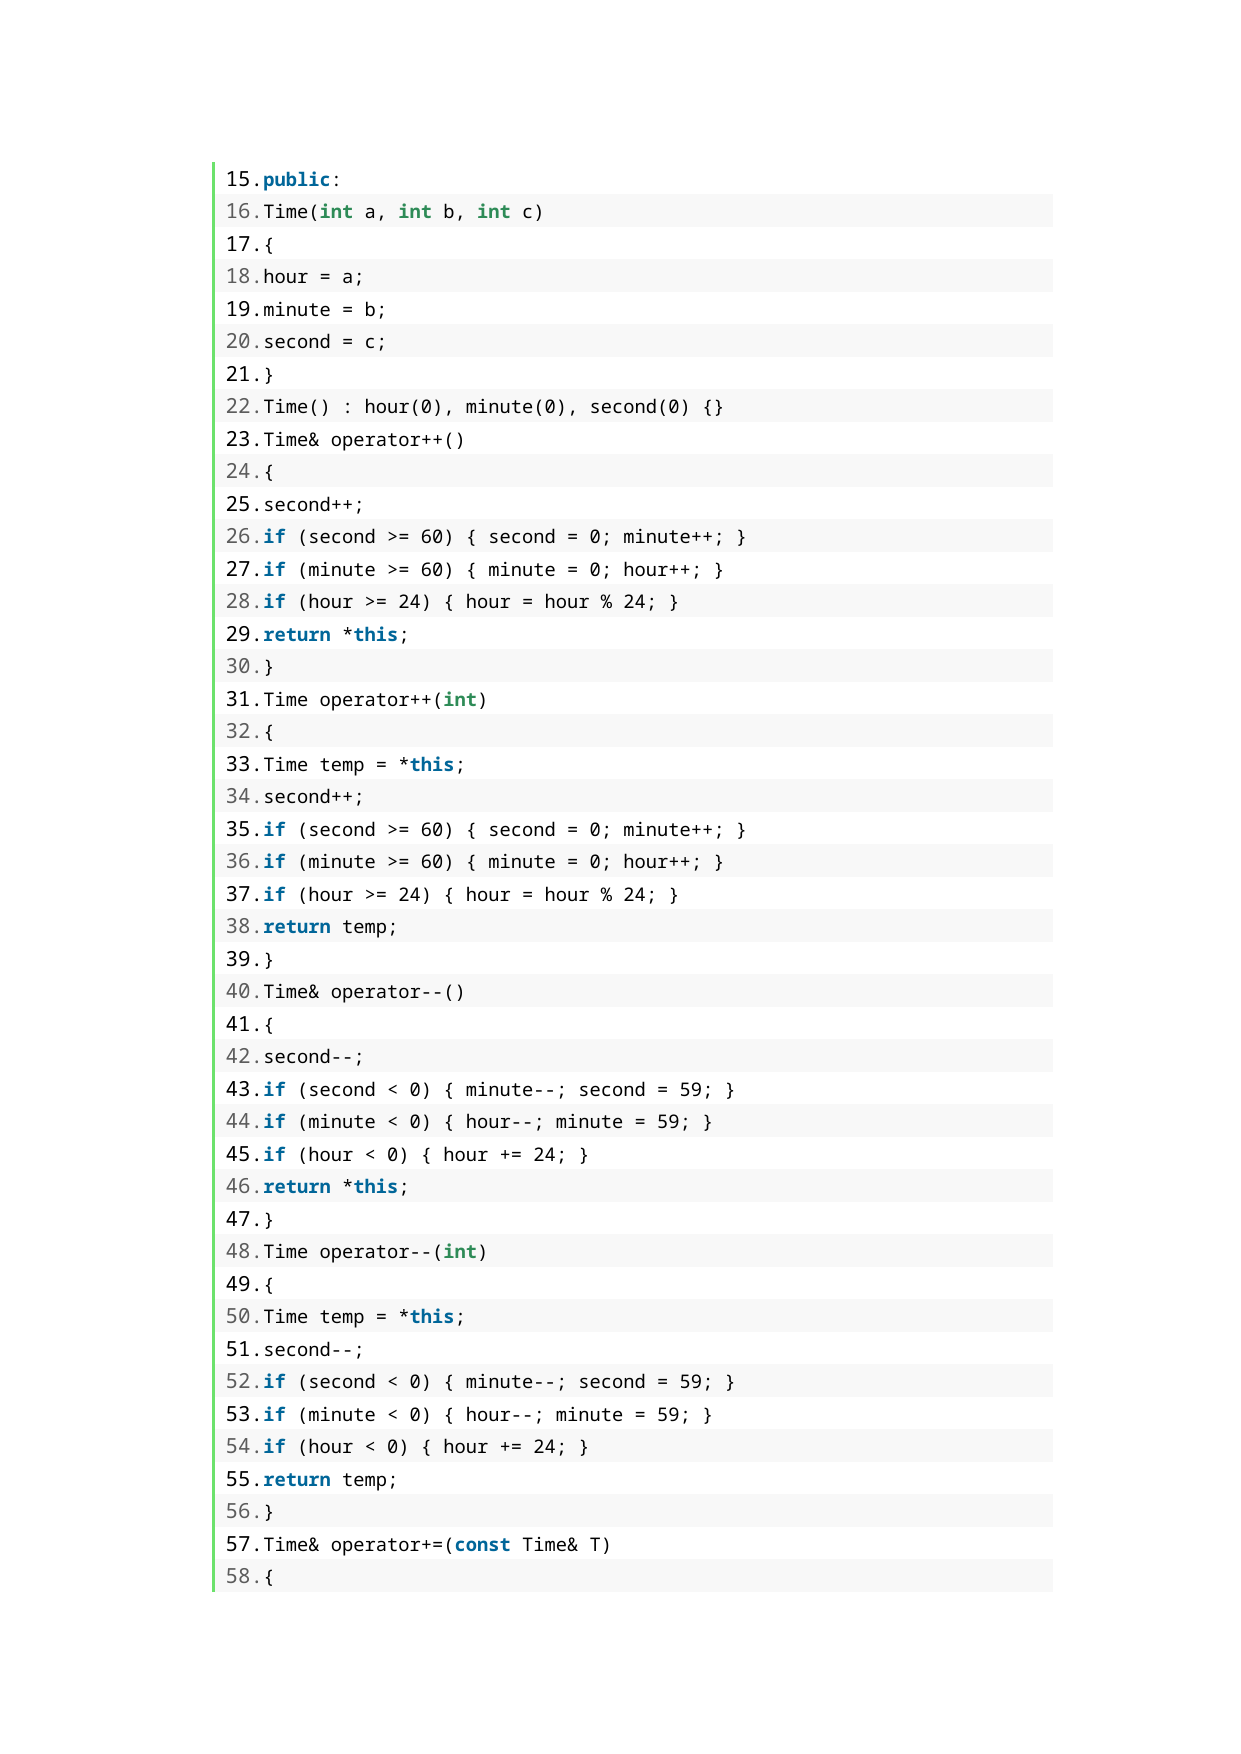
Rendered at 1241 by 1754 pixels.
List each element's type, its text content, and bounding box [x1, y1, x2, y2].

list Time temp = *this; [215, 1299, 1053, 1332]
list Time temp = *this; [215, 747, 1053, 779]
list Time& operator+=(const Time& T) [215, 1527, 1053, 1559]
list { [215, 1267, 1053, 1299]
list Time& operator--() [215, 974, 1053, 1007]
list return temp; [215, 909, 1053, 942]
list return *this; [215, 617, 1053, 649]
list if (hour >= 24) { hour = hour % 24; } [215, 877, 1053, 909]
list { [215, 714, 1053, 747]
list if (second < 0) { minute--; second = 59; } [215, 1072, 1053, 1104]
list if (minute < 0) { hour--; minute = 59; } [215, 1104, 1053, 1137]
list if (minute < 0) { hour--; minute = 59; } [215, 1397, 1053, 1429]
list second++; [215, 779, 1053, 812]
list { [215, 227, 1053, 259]
list minute = b; [215, 292, 1053, 324]
list hour = a; [215, 259, 1053, 292]
list { [215, 1559, 1053, 1592]
list return *this; [215, 1169, 1053, 1202]
list second--; [215, 1332, 1053, 1364]
list Time& operator++() [215, 422, 1053, 454]
list second = c; [215, 324, 1053, 357]
list if (second >= 60) { second = 0; minute++; } [215, 519, 1053, 552]
list Time(int a, int b, int c) [215, 194, 1053, 227]
list Time operator++(int) [215, 682, 1053, 714]
list second--; [215, 1039, 1053, 1072]
list } [215, 1494, 1053, 1527]
list if (hour >= 24) { hour = hour % 24; } [215, 584, 1053, 617]
list } [215, 357, 1053, 389]
list if (hour < 0) { hour += 24; } [215, 1429, 1053, 1462]
list if (minute >= 60) { minute = 0; hour++; } [215, 844, 1053, 877]
list Time operator--(int) [215, 1234, 1053, 1267]
list public: [215, 162, 1053, 194]
list { [215, 1007, 1053, 1039]
list } [215, 942, 1053, 974]
list if (second < 0) { minute--; second = 59; } [215, 1364, 1053, 1397]
list } [215, 1202, 1053, 1234]
list return temp; [215, 1462, 1053, 1494]
list second++; [215, 487, 1053, 519]
list if (minute >= 60) { minute = 0; hour++; } [215, 552, 1053, 584]
list if (hour < 0) { hour += 24; } [215, 1137, 1053, 1169]
list { [215, 454, 1053, 487]
list if (second >= 60) { second = 0; minute++; } [215, 812, 1053, 844]
list Time() : hour(0), minute(0), second(0) {} [215, 389, 1053, 422]
list } [215, 649, 1053, 682]
